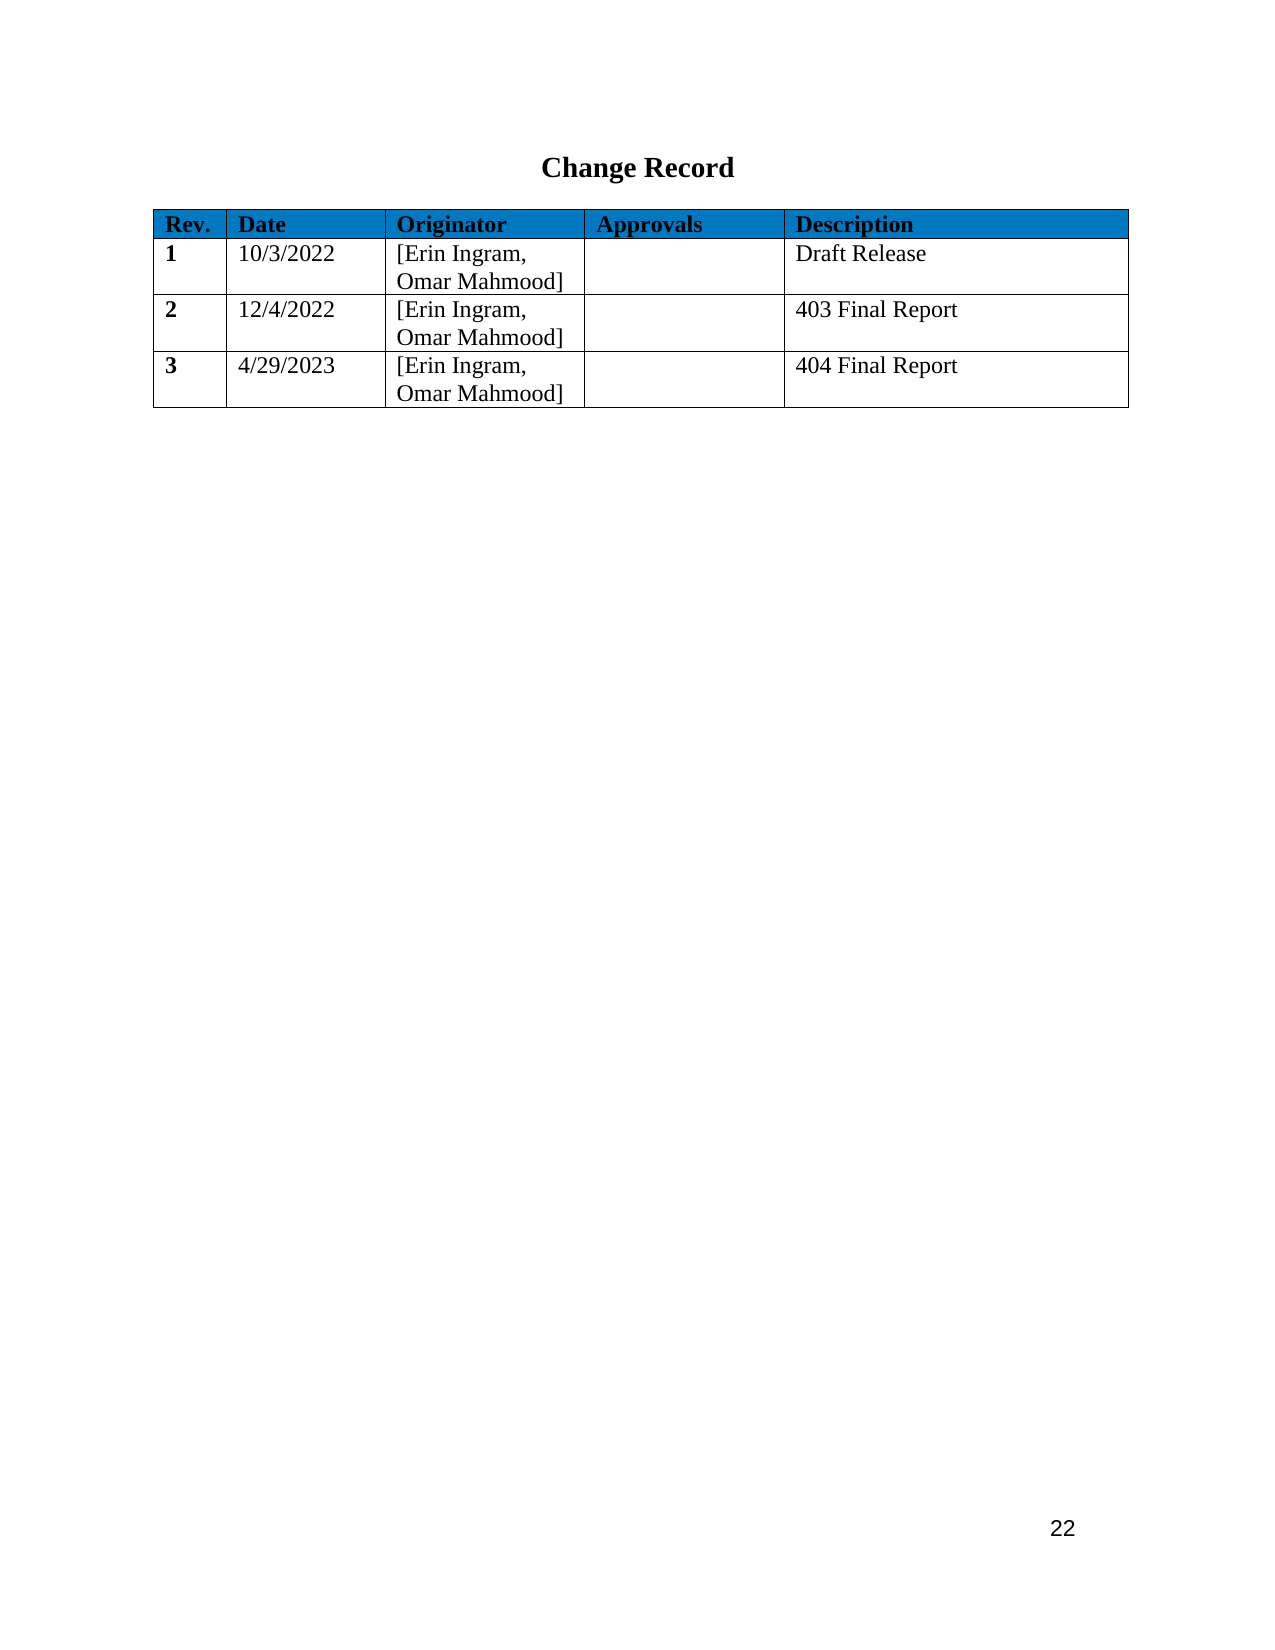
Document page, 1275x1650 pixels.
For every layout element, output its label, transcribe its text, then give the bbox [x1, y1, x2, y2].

table_cell 12/4/2022 [227, 295, 385, 351]
table_cell 403 Final Report [785, 295, 1128, 351]
table_cell [Erin Ingram, Omar Mahmood] [386, 239, 584, 294]
text Change Record [150, 150, 1125, 183]
table_header Originator [386, 210, 584, 238]
table_header Description [785, 210, 1128, 238]
table_cell 404 Final Report [785, 352, 1128, 407]
table_cell [585, 352, 784, 407]
table_header Approvals [585, 210, 784, 238]
table_cell 3 [154, 352, 226, 407]
table_cell 1 [154, 239, 226, 294]
table_header Date [227, 210, 385, 238]
table_cell [Erin Ingram, Omar Mahmood] [386, 352, 584, 407]
table_cell 2 [154, 295, 226, 351]
table_header Rev. [154, 210, 226, 238]
table_cell Draft Release [785, 239, 1128, 294]
table_cell 10/3/2022 [227, 239, 385, 294]
table_cell [585, 295, 784, 351]
table_cell 4/29/2023 [227, 352, 385, 407]
table_cell [Erin Ingram, Omar Mahmood] [386, 295, 584, 351]
table_cell [585, 239, 784, 294]
